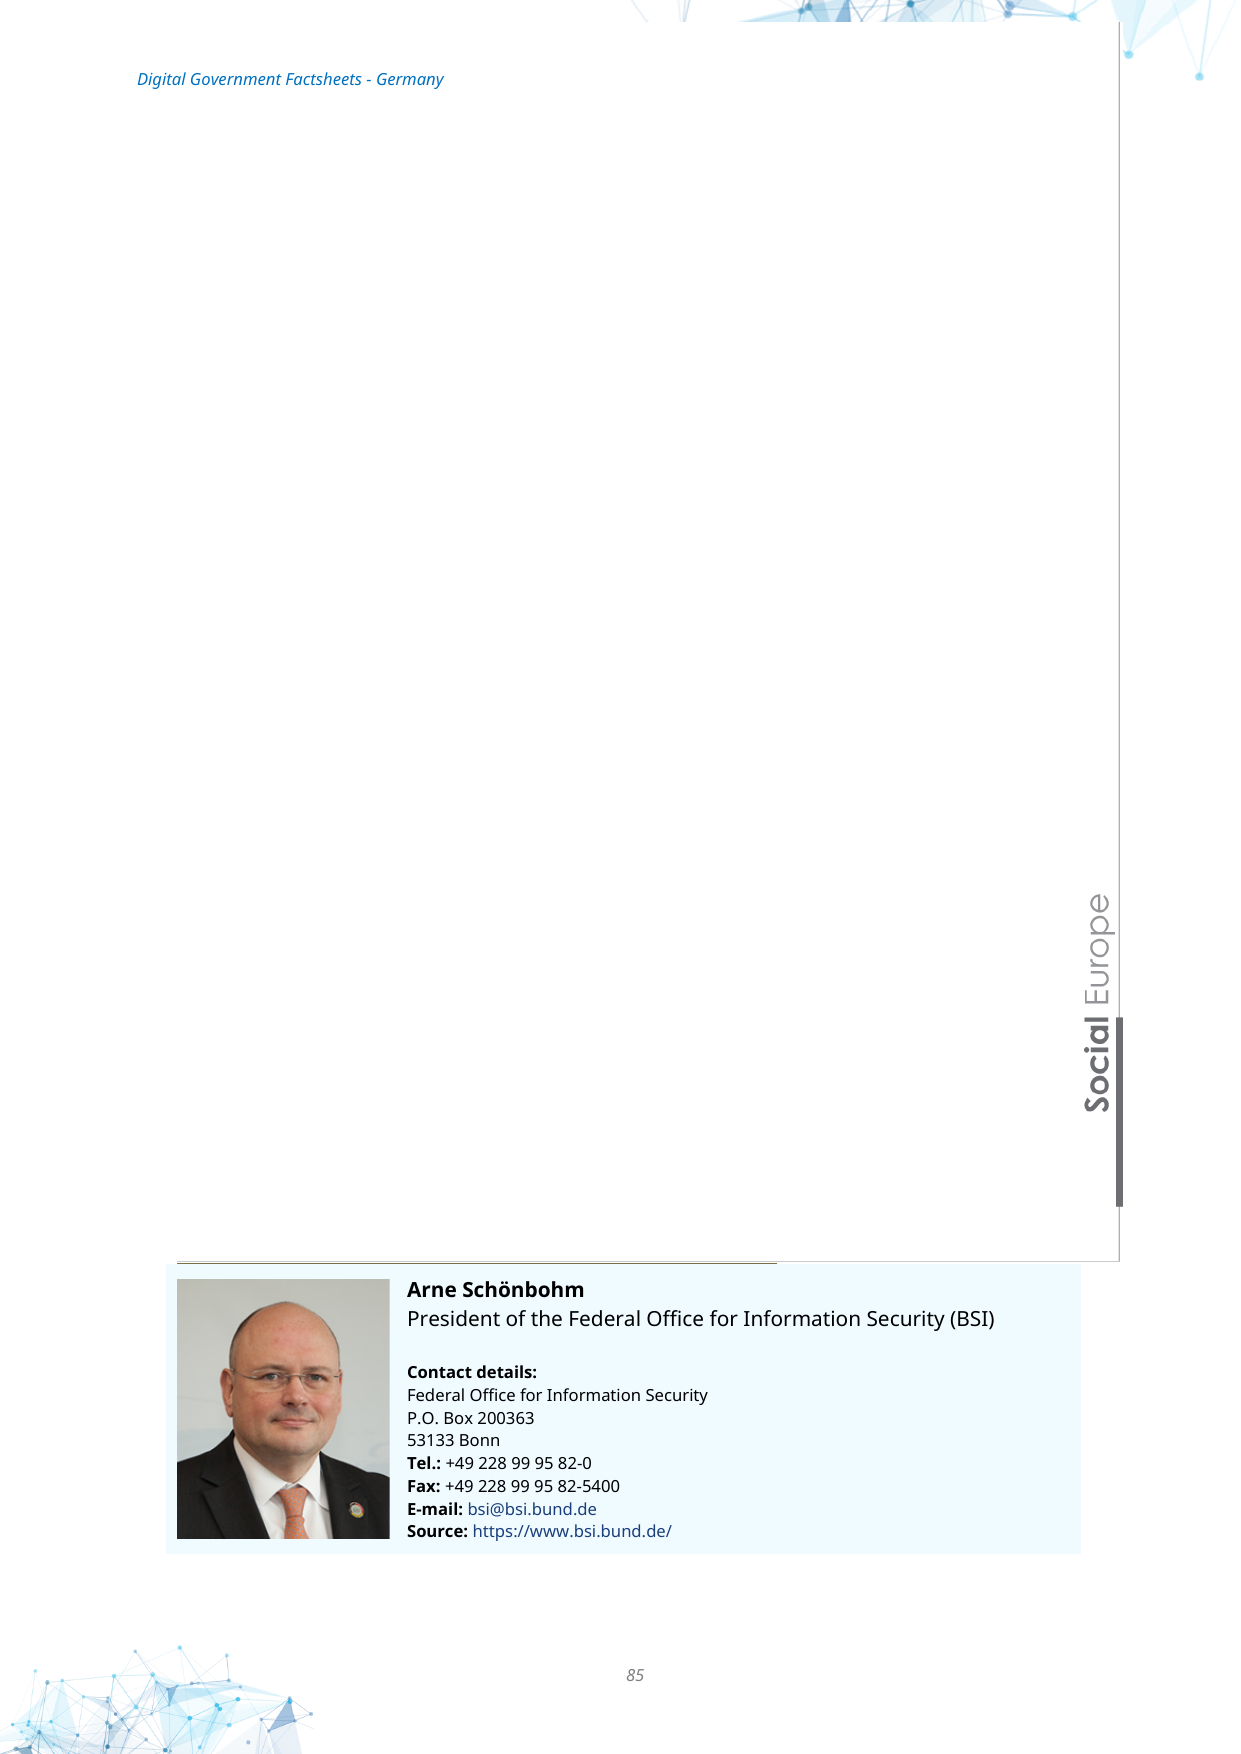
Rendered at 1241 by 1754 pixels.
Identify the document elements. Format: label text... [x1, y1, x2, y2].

picture [177, 1279, 390, 1539]
picture [177, 22, 1123, 1262]
table_header Arne Schönbohm President of the Federal Office for Information Security (BSI) Contact details: Federal Office for Information Security P.O. Box 200363 53133 Bonn Tel.: +49 228 99 95 82-0 Fax: +49 228 99 95 82-5400 E-mail: bsi@bsi.bund.de Source: https://www.bsi.bund.de/ [396, 1264, 1081, 1554]
table_header [166, 1264, 396, 1554]
